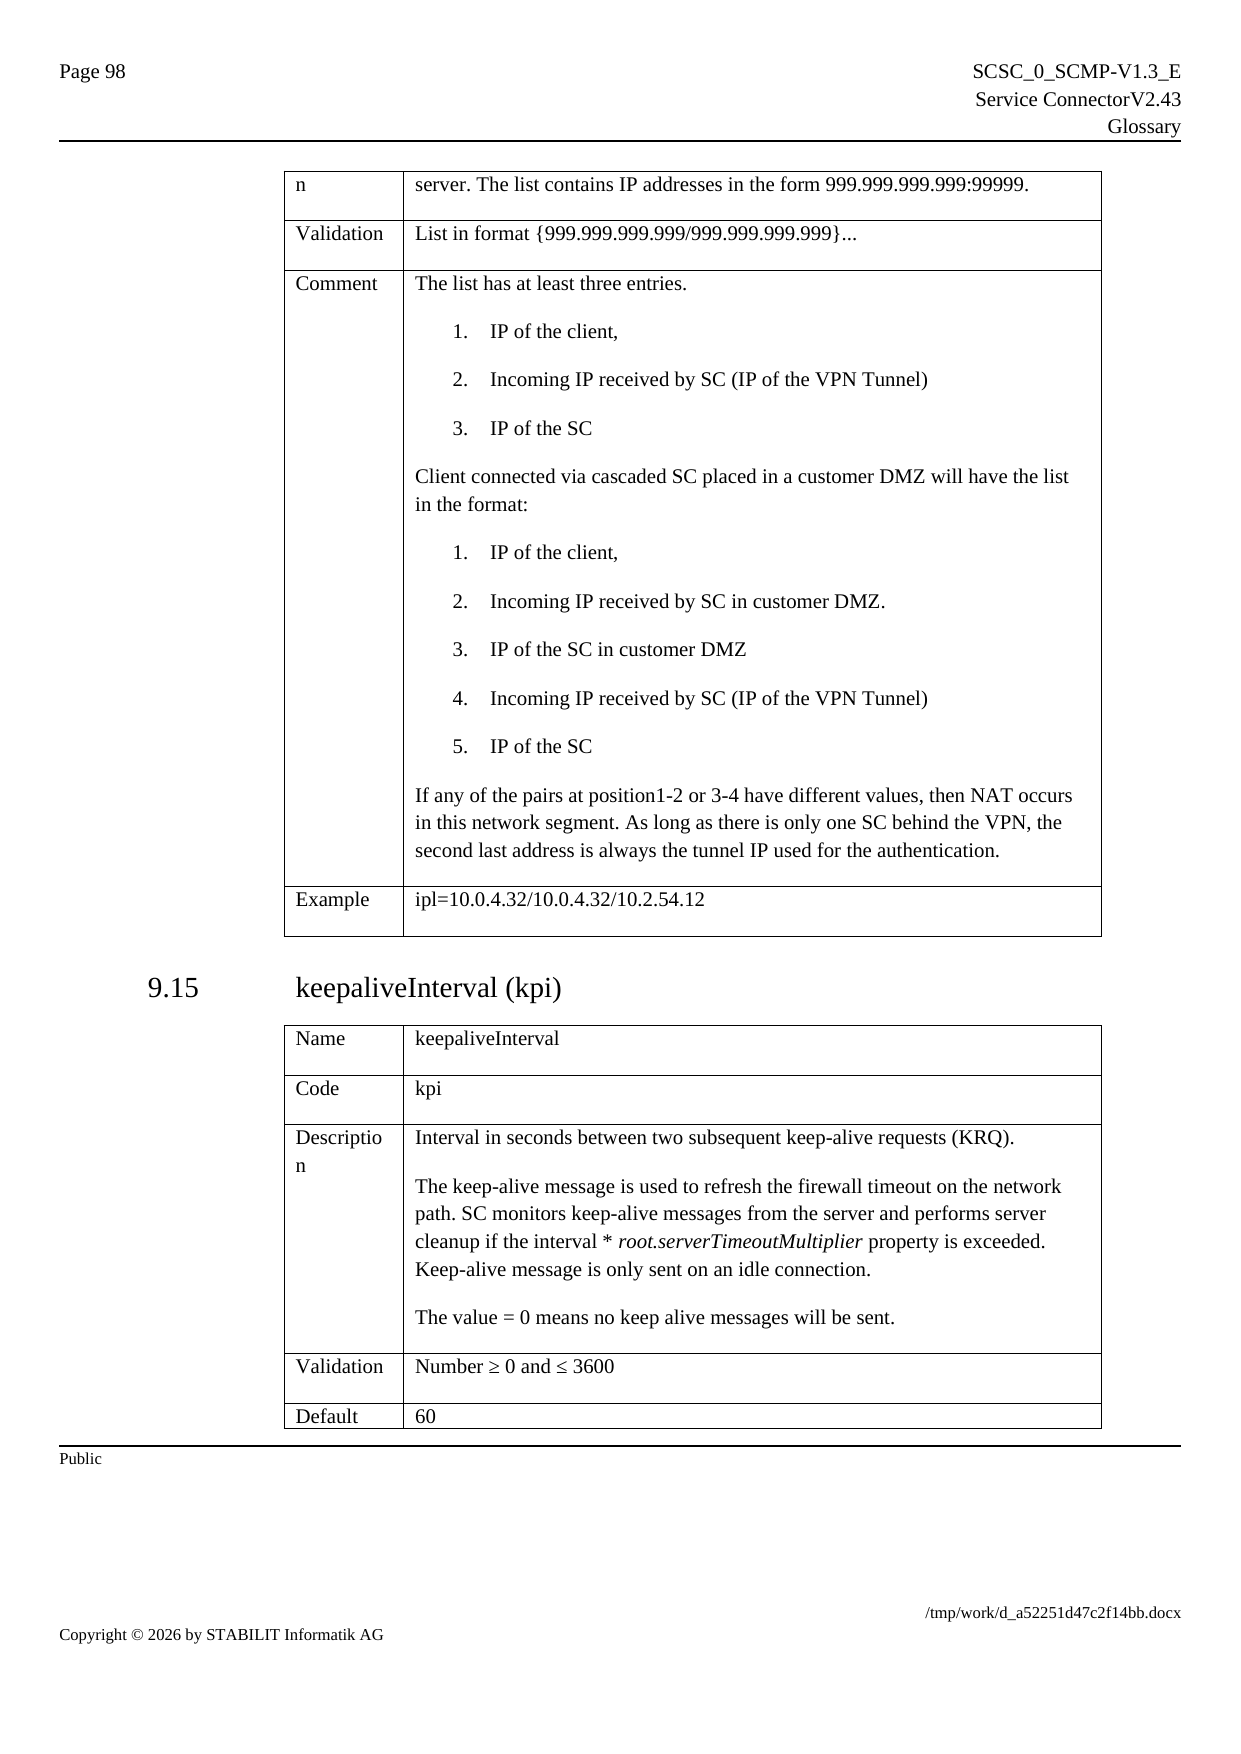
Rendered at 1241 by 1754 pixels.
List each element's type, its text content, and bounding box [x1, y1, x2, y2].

table_cell Example [285, 887, 403, 936]
table_cell Description [285, 1125, 403, 1353]
table_cell Comment [285, 271, 403, 886]
subtitle keepaliveInterval (kpi) [148, 970, 1092, 1003]
table_cell Number ≥ 0 and ≤ 3600 [404, 1354, 1101, 1403]
table_cell Interval in seconds between two subsequent keep-alive requests (KRQ). The keep-alive message is used to refresh the firewall timeout on the network path. SC monitors keep-alive messages from the server and performs server cleanup if the interval * root.serverTimeoutMultiplier property is exceeded. Keep-alive message is only sent on an idle connection. The value = 0 means no keep alive messages will be sent. [404, 1125, 1101, 1353]
table_header keepaliveInterval [404, 1026, 1101, 1075]
table_cell Validation [285, 1354, 403, 1403]
table_cell Default [285, 1404, 403, 1428]
table_cell The list has at least three entries. IP of the client, Incoming IP received by SC (IP of the VPN Tunnel) IP of the SC Client connected via cascaded SC placed in a customer DMZ will have the list in the format: IP of the client, Incoming IP received by SC in customer DMZ. IP of the SC in customer DMZ Incoming IP received by SC (IP of the VPN Tunnel) IP of the SC If any of the pairs at position1-2 or 3-4 have different values, then NAT occurs in this network segment. As long as there is only one SC behind the VPN, the second last address is always the tunnel IP used for the authentication. [404, 271, 1101, 886]
table_cell kpi [404, 1076, 1101, 1124]
table_cell Validation [285, 221, 403, 269]
table_header Name [285, 1026, 403, 1075]
table_cell 60 [404, 1404, 1101, 1428]
table_cell ipl=10.0.4.32/10.0.4.32/10.2.54.12 [404, 887, 1101, 936]
table_cell Code [285, 1076, 403, 1124]
table_cell Description [285, 172, 403, 220]
table_cell List in format {999.999.999.999/999.999.999.999}... [404, 221, 1101, 269]
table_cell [404, 172, 1101, 220]
